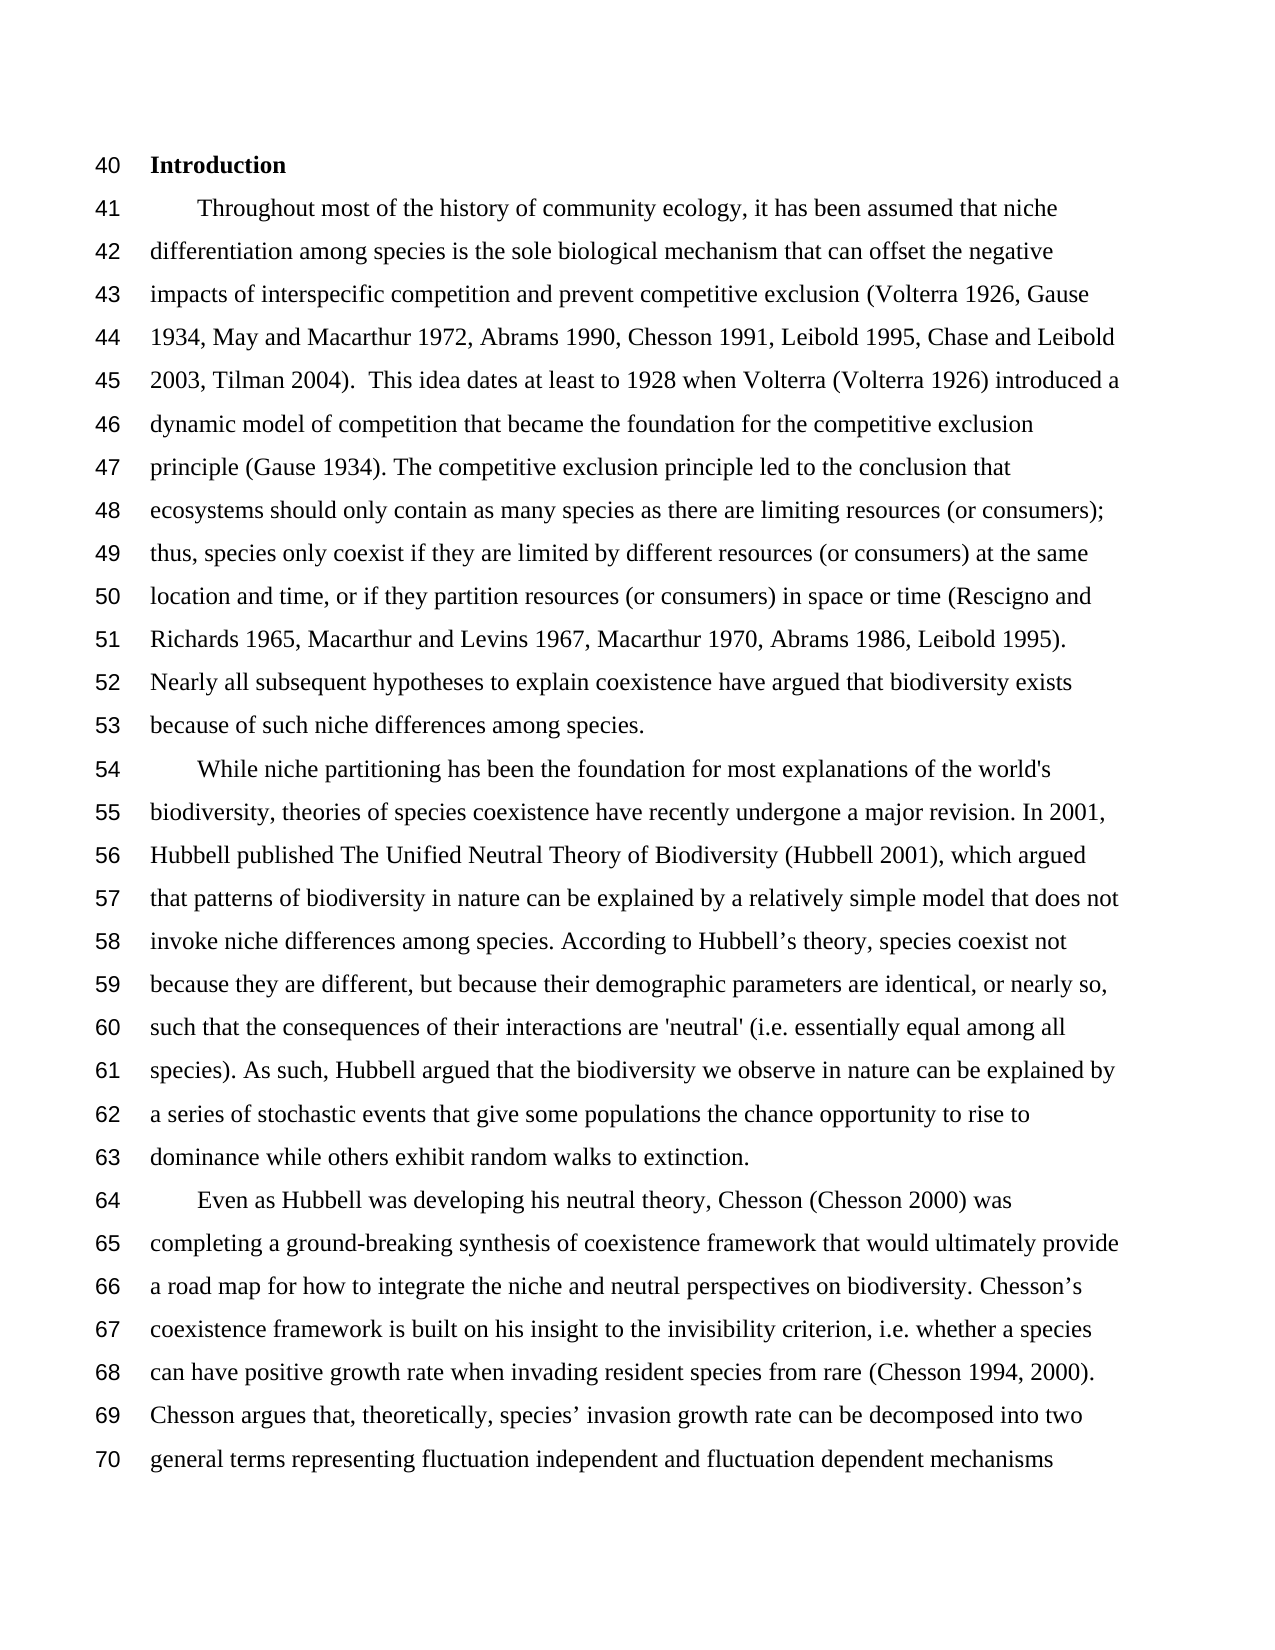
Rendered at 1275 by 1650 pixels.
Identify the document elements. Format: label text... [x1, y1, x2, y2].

text Introduction [150, 150, 1125, 179]
text While niche partitioning has been the foundation for most explanations of the world's biodiversity, theories of species coexistence have recently undergone a major revision. In 2001, Hubbell published The Unified Neutral Theory of Biodiversity (Hubbell 2001), which argued that patterns of biodiversity in nature can be explained by a relatively simple model that does not invoke niche differences among species. According to Hubbell’s theory, species coexist not because they are different, but because their demographic parameters are identical, or nearly so, such that the consequences of their interactions are 'neutral' (i.e. essentially equal among all species). As such, Hubbell argued that the biodiversity we observe in nature can be explained by a series of stochastic events that give some populations the chance opportunity to rise to dominance while others exhibit random walks to extinction. [150, 754, 1125, 1171]
text Throughout most of the history of community ecology, it has been assumed that niche differentiation among species is the sole biological mechanism that can offset the negative impacts of interspecific competition and prevent competitive exclusion (Volterra 1926, Gause 1934, May and Macarthur 1972, Abrams 1990, Chesson 1991, Leibold 1995, Chase and Leibold 2003, Tilman 2004). This idea dates at least to 1928 when Volterra (Volterra 1926) introduced a dynamic model of competition that became the foundation for the competitive exclusion principle (Gause 1934). The competitive exclusion principle led to the conclusion that ecosystems should only contain as many species as there are limiting resources (or consumers); thus, species only coexist if they are limited by different resources (or consumers) at the same location and time, or if they partition resources (or consumers) in space or time (Rescigno and Richards 1965, Macarthur and Levins 1967, Macarthur 1970, Abrams 1986, Leibold 1995). Nearly all subsequent hypotheses to explain coexistence have argued that biodiversity exists because of such niche differences among species. [150, 193, 1125, 739]
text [150, 1185, 1125, 1472]
